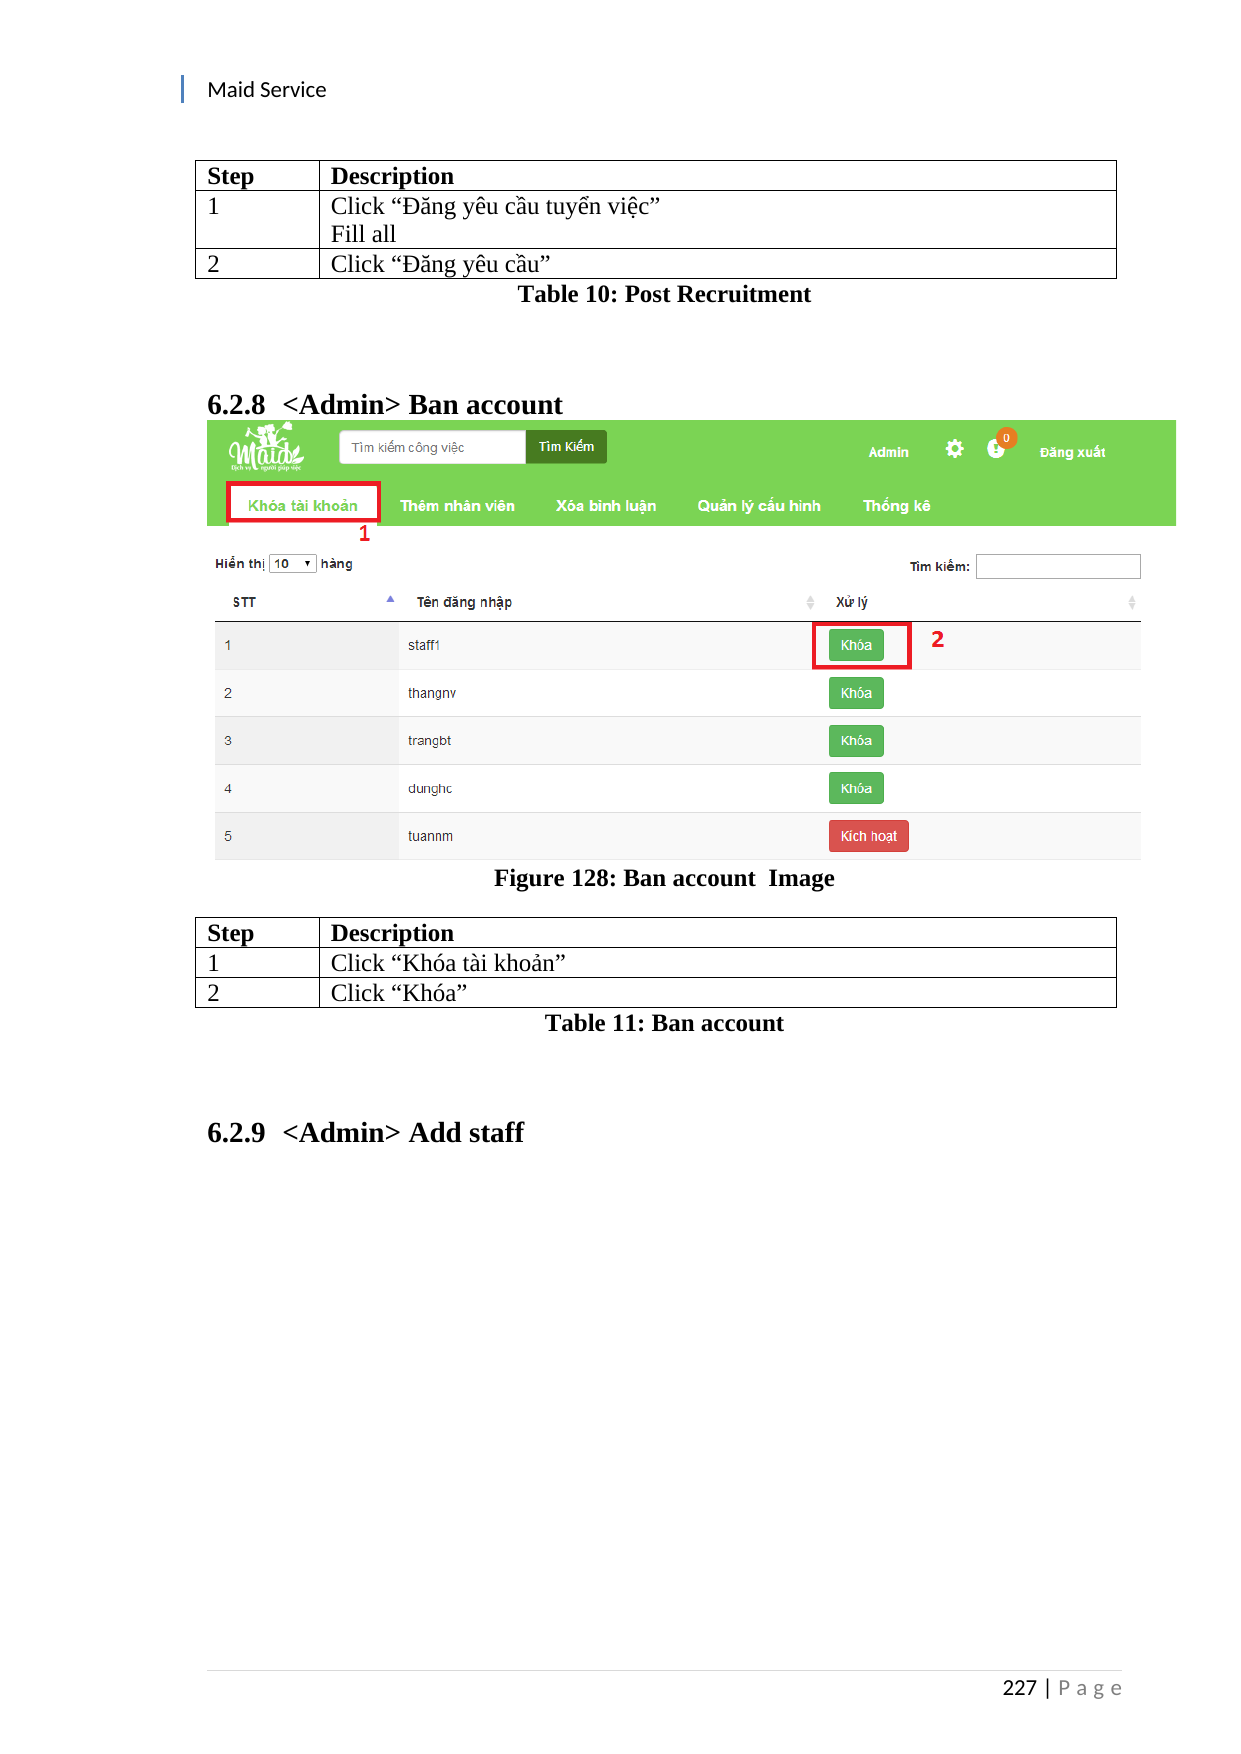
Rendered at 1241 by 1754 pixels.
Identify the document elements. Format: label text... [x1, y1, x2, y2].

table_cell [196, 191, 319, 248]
subtitle <Admin> Add staff [207, 1115, 1122, 1149]
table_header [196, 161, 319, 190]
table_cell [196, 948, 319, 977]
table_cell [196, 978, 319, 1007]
subtitle <Admin> Ban account [207, 387, 1122, 420]
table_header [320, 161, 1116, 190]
subtitle Table 11: Ban account [207, 1008, 1122, 1036]
picture [207, 420, 1177, 860]
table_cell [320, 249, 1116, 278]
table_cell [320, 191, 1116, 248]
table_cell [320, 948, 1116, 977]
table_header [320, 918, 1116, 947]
subtitle Table 10: Post Recruitment [207, 279, 1122, 308]
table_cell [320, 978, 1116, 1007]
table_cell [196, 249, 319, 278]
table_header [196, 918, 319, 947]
